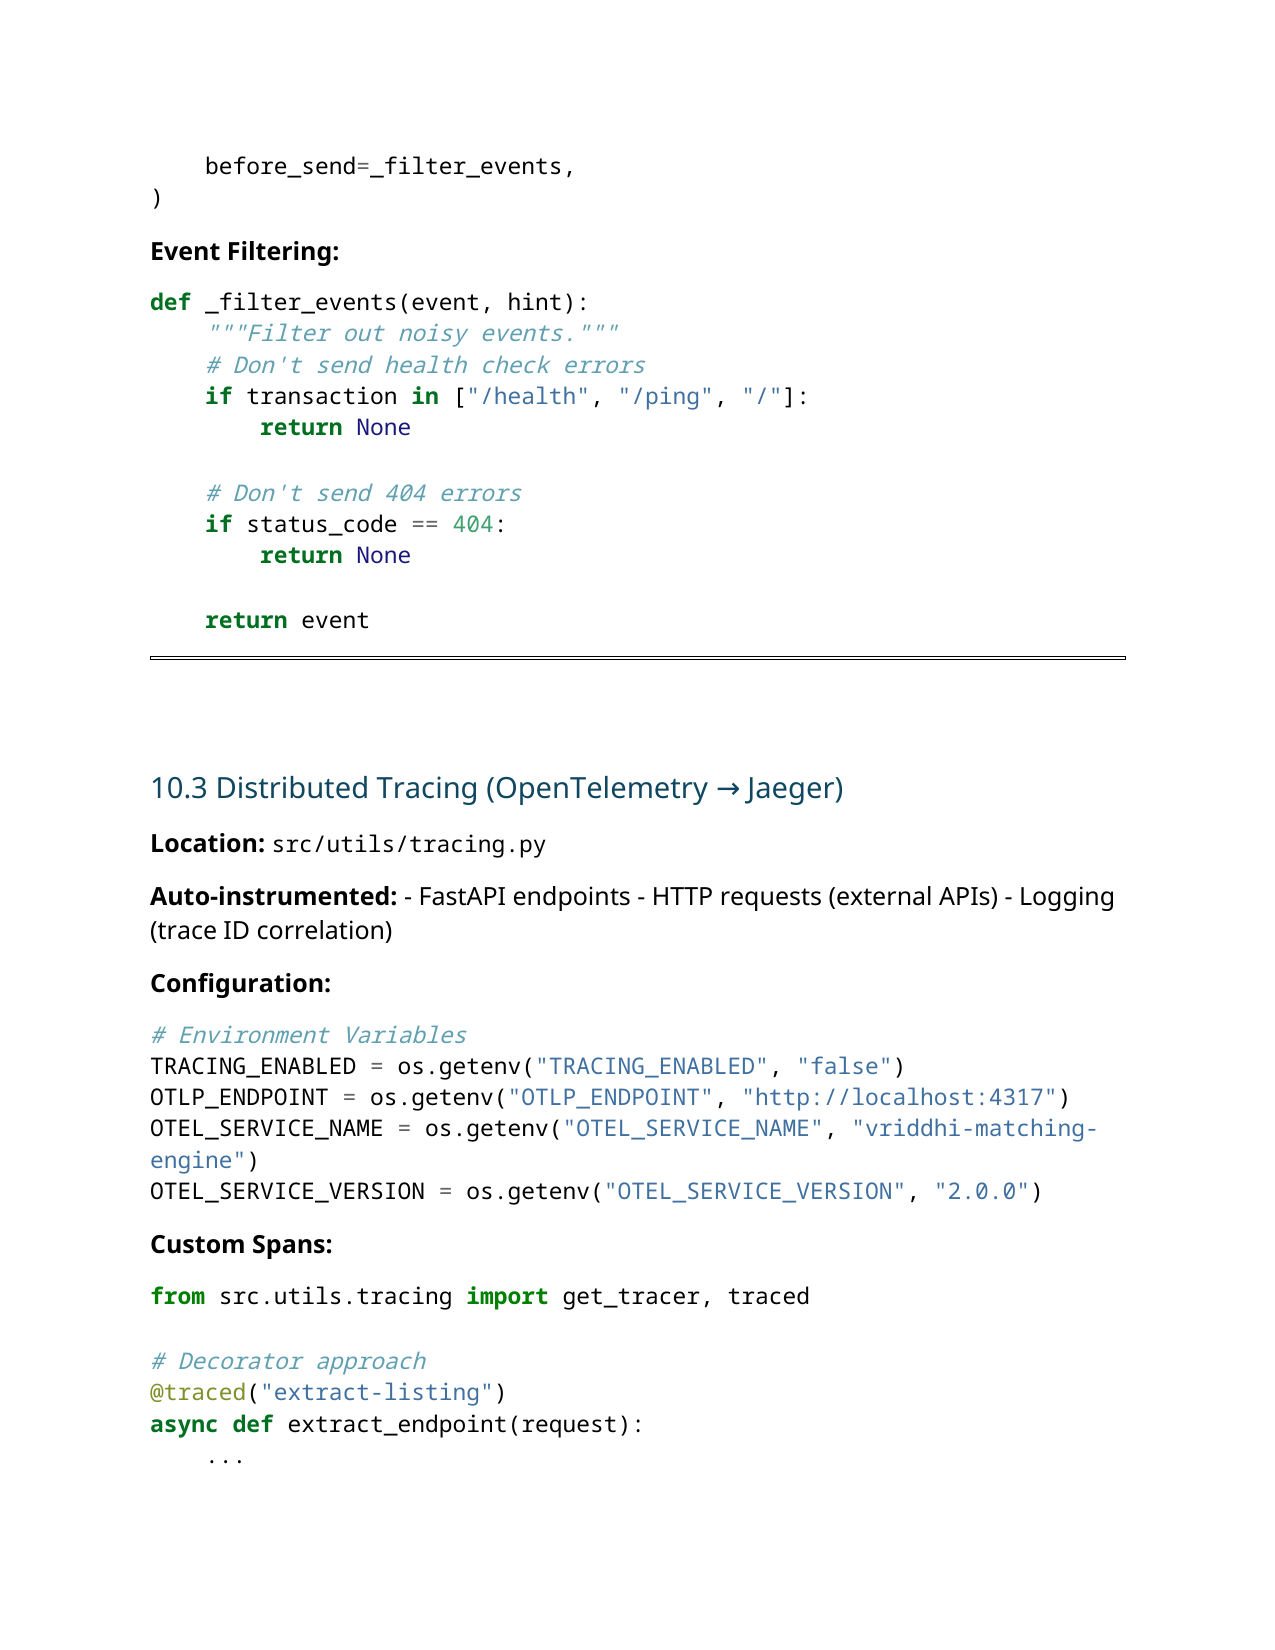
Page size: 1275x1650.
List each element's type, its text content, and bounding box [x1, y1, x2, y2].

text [150, 150, 1125, 212]
text Auto-instrumented: - FastAPI endpoints - HTTP requests (external APIs) - Logging (trace ID correlation) [150, 879, 1125, 947]
text def _filter_events(event, hint): """Filter out noisy events.""" # Don't send health check errors if transaction in ["/health", "/ping", "/"]: return None # Don't send 404 errors if status_code == 404: return None return event [150, 286, 1125, 636]
text Location: src/utils/tracing.py [150, 826, 1125, 860]
subtitle 10.3 Distributed Tracing (OpenTelemetry → Jaeger) [150, 768, 1125, 807]
text Custom Spans: [150, 1227, 1125, 1261]
text # Environment Variables TRACING_ENABLED = os.getenv("TRACING_ENABLED", "false") OTLP_ENDPOINT = os.getenv("OTLP_ENDPOINT", "http://localhost:4317") OTEL_SERVICE_NAME = os.getenv("OTEL_SERVICE_NAME", "vriddhi-matching-engine") OTEL_SERVICE_VERSION = os.getenv("OTEL_SERVICE_VERSION", "2.0.0") [150, 1018, 1125, 1206]
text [150, 1280, 1125, 1470]
text Configuration: [150, 966, 1125, 1000]
text Event Filtering: [150, 233, 1125, 267]
